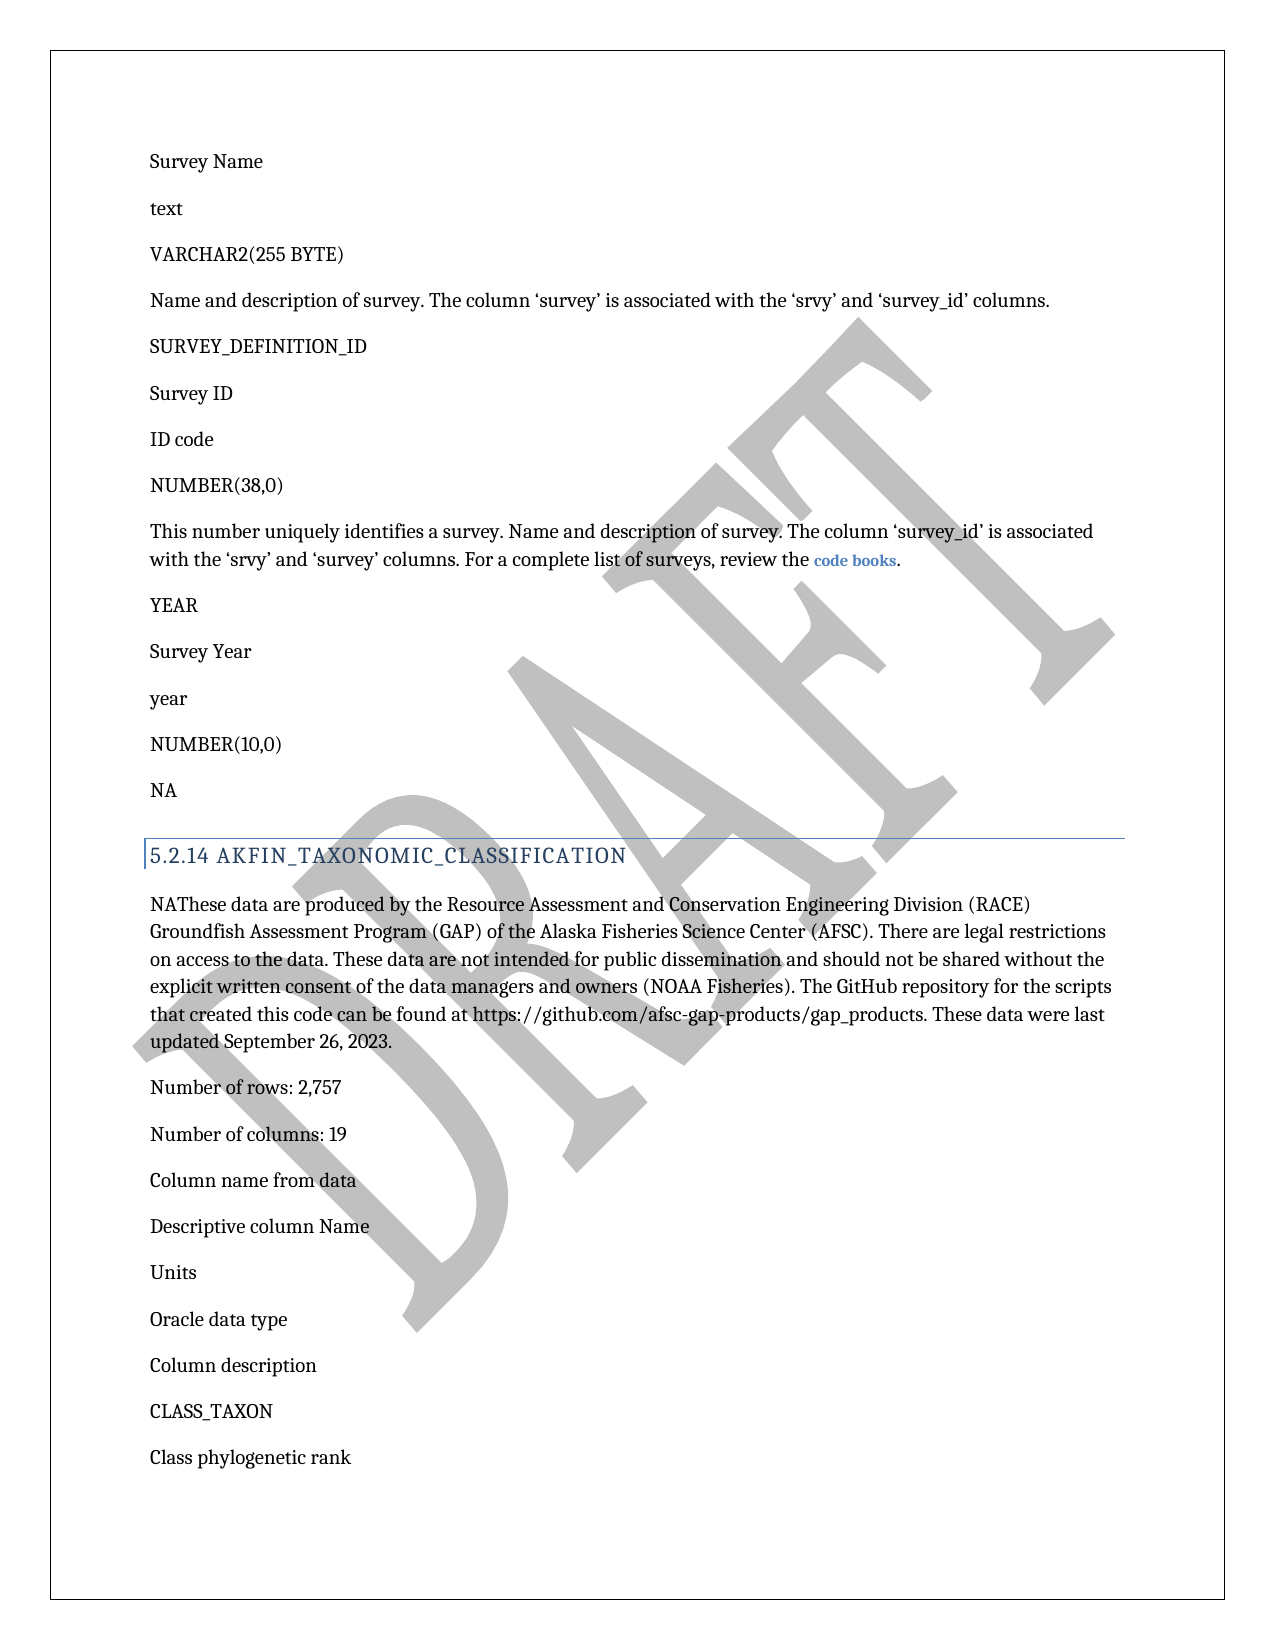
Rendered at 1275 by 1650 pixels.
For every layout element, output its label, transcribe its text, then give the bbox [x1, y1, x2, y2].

text year [150, 686, 1125, 710]
text NAThese data are produced by the Resource Assessment and Conservation Engineering Division (RACE) Groundfish Assessment Program (GAP) of the Alaska Fisheries Science Center (AFSC). There are legal restrictions on access to the data. These data are not intended for public dissemination and should not be shared without the explicit written consent of the data managers and owners (NOAA Fisheries). The GitHub repository for the scripts that created this code can be found at https://github.com/afsc-gap-products/gap_products. These data were last updated September 26, 2023. [150, 892, 1125, 1054]
text ID code [150, 427, 1125, 451]
text This number uniquely identifies a survey. Name and description of survey. The column ‘survey_id’ is associated with the ‘srvy’ and ‘survey’ columns. For a complete list of surveys, review the code books. [150, 520, 1125, 571]
text Class phylogenetic rank [150, 1446, 1125, 1470]
text text [150, 196, 1125, 220]
text NUMBER(38,0) [150, 474, 1125, 498]
text SURVEY_DEFINITION_ID [150, 335, 1125, 359]
text Name and description of survey. The column ‘survey’ is associated with the ‘srvy’ and ‘survey_id’ columns. [150, 289, 1125, 313]
text VARCHAR2(255 BYTE) [150, 242, 1125, 266]
text Survey ID [150, 381, 1125, 405]
text Column name from data [150, 1168, 1125, 1192]
text CLASS_TAXON [150, 1400, 1125, 1424]
text NA [150, 779, 1125, 803]
text Number of rows: 2,757 [150, 1076, 1125, 1100]
text Survey Name [150, 150, 1125, 174]
text Oracle data type [150, 1307, 1125, 1331]
text NUMBER(10,0) [150, 732, 1125, 756]
text Number of columns: 19 [150, 1122, 1125, 1146]
text Column description [150, 1353, 1125, 1377]
text Descriptive column Name [150, 1215, 1125, 1239]
text YEAR [150, 594, 1125, 618]
text Survey Year [150, 640, 1125, 664]
text Units [150, 1261, 1125, 1285]
subtitle 5.2.14 AKFIN_TAXONOMIC_CLASSIFICATION [146, 839, 1125, 869]
